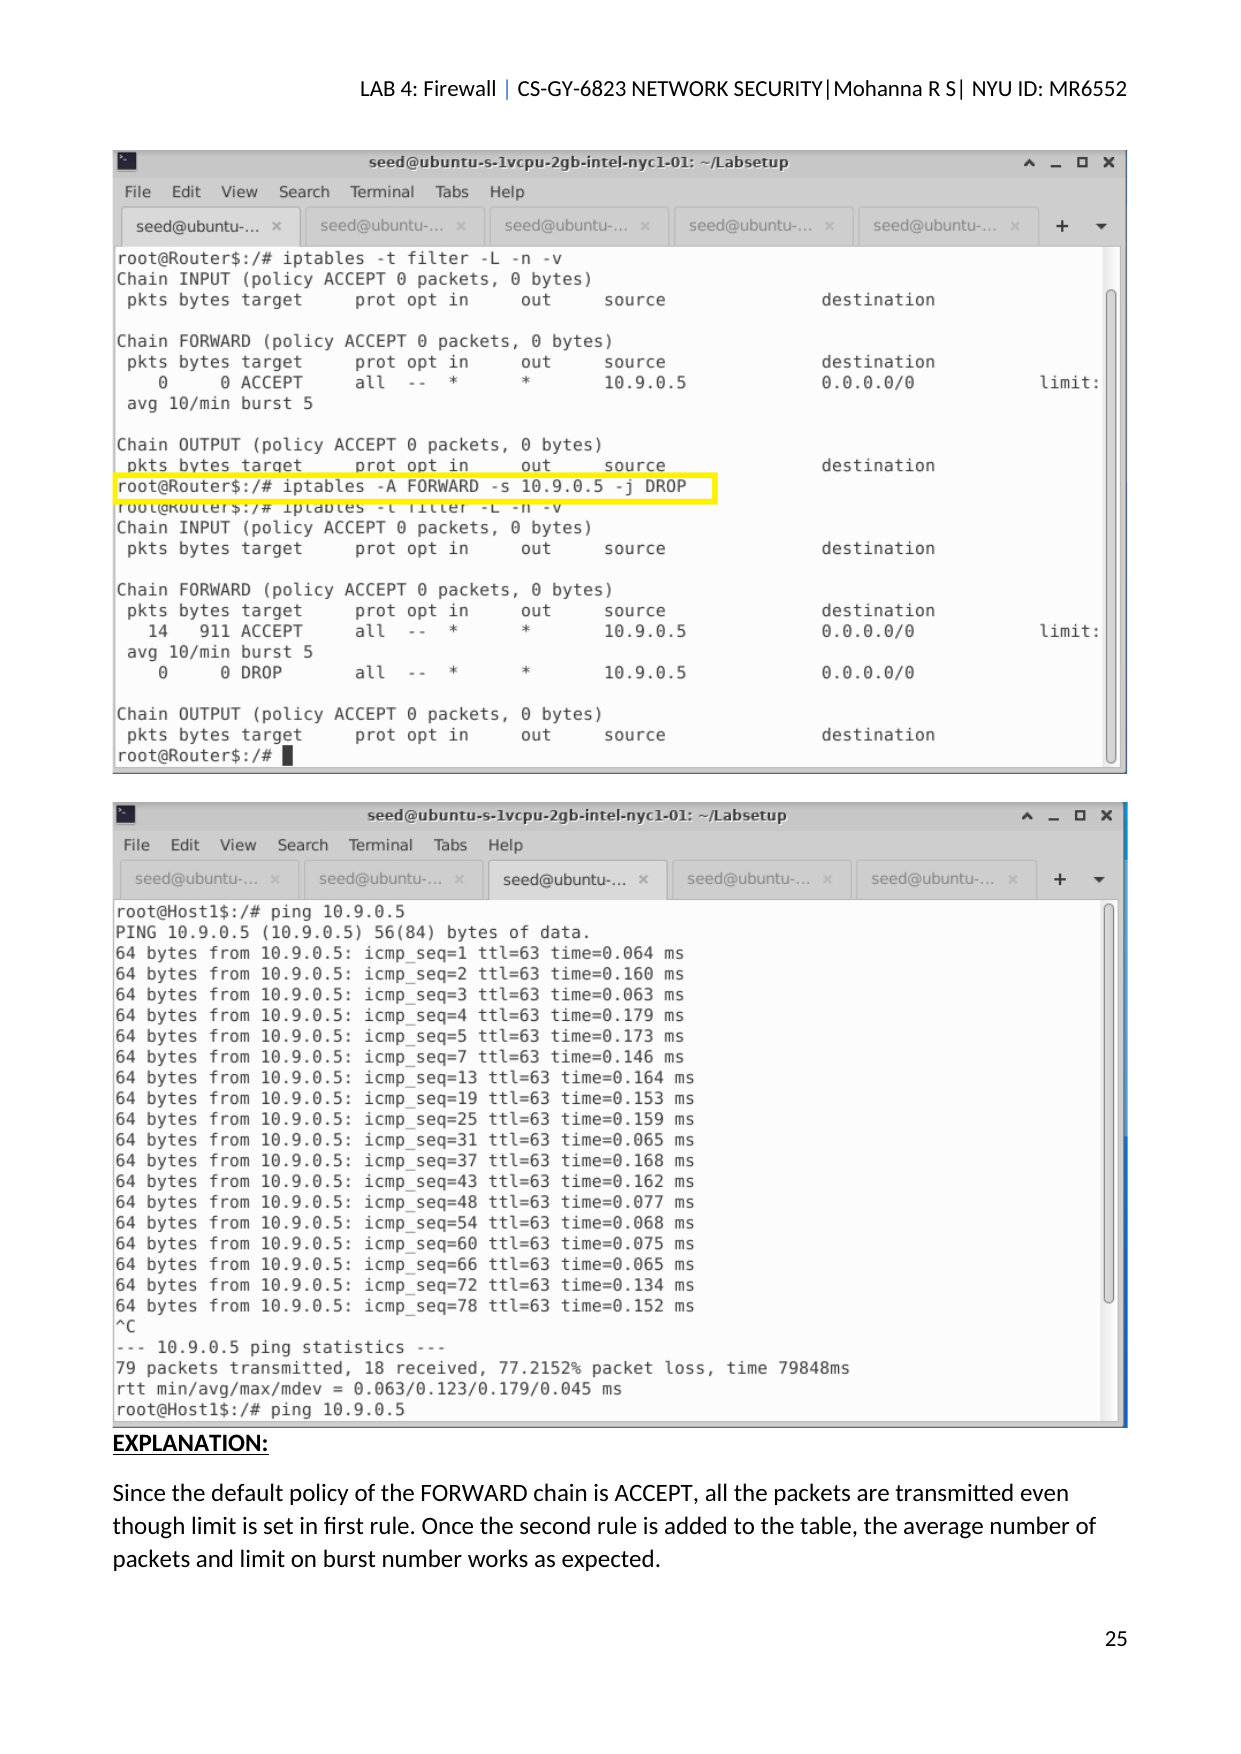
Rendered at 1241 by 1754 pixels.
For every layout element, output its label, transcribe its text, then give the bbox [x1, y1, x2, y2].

text EXPLANATION: [112, 1428, 1128, 1458]
text Since the default policy of the FORWARD chain is ACCEPT, all the packets are transmitted even though limit is set in first rule. Once the second rule is added to the table, the average number of packets and limit on burst number works as expected. [112, 1477, 1128, 1573]
picture [112, 802, 1128, 1428]
picture [112, 150, 1128, 774]
